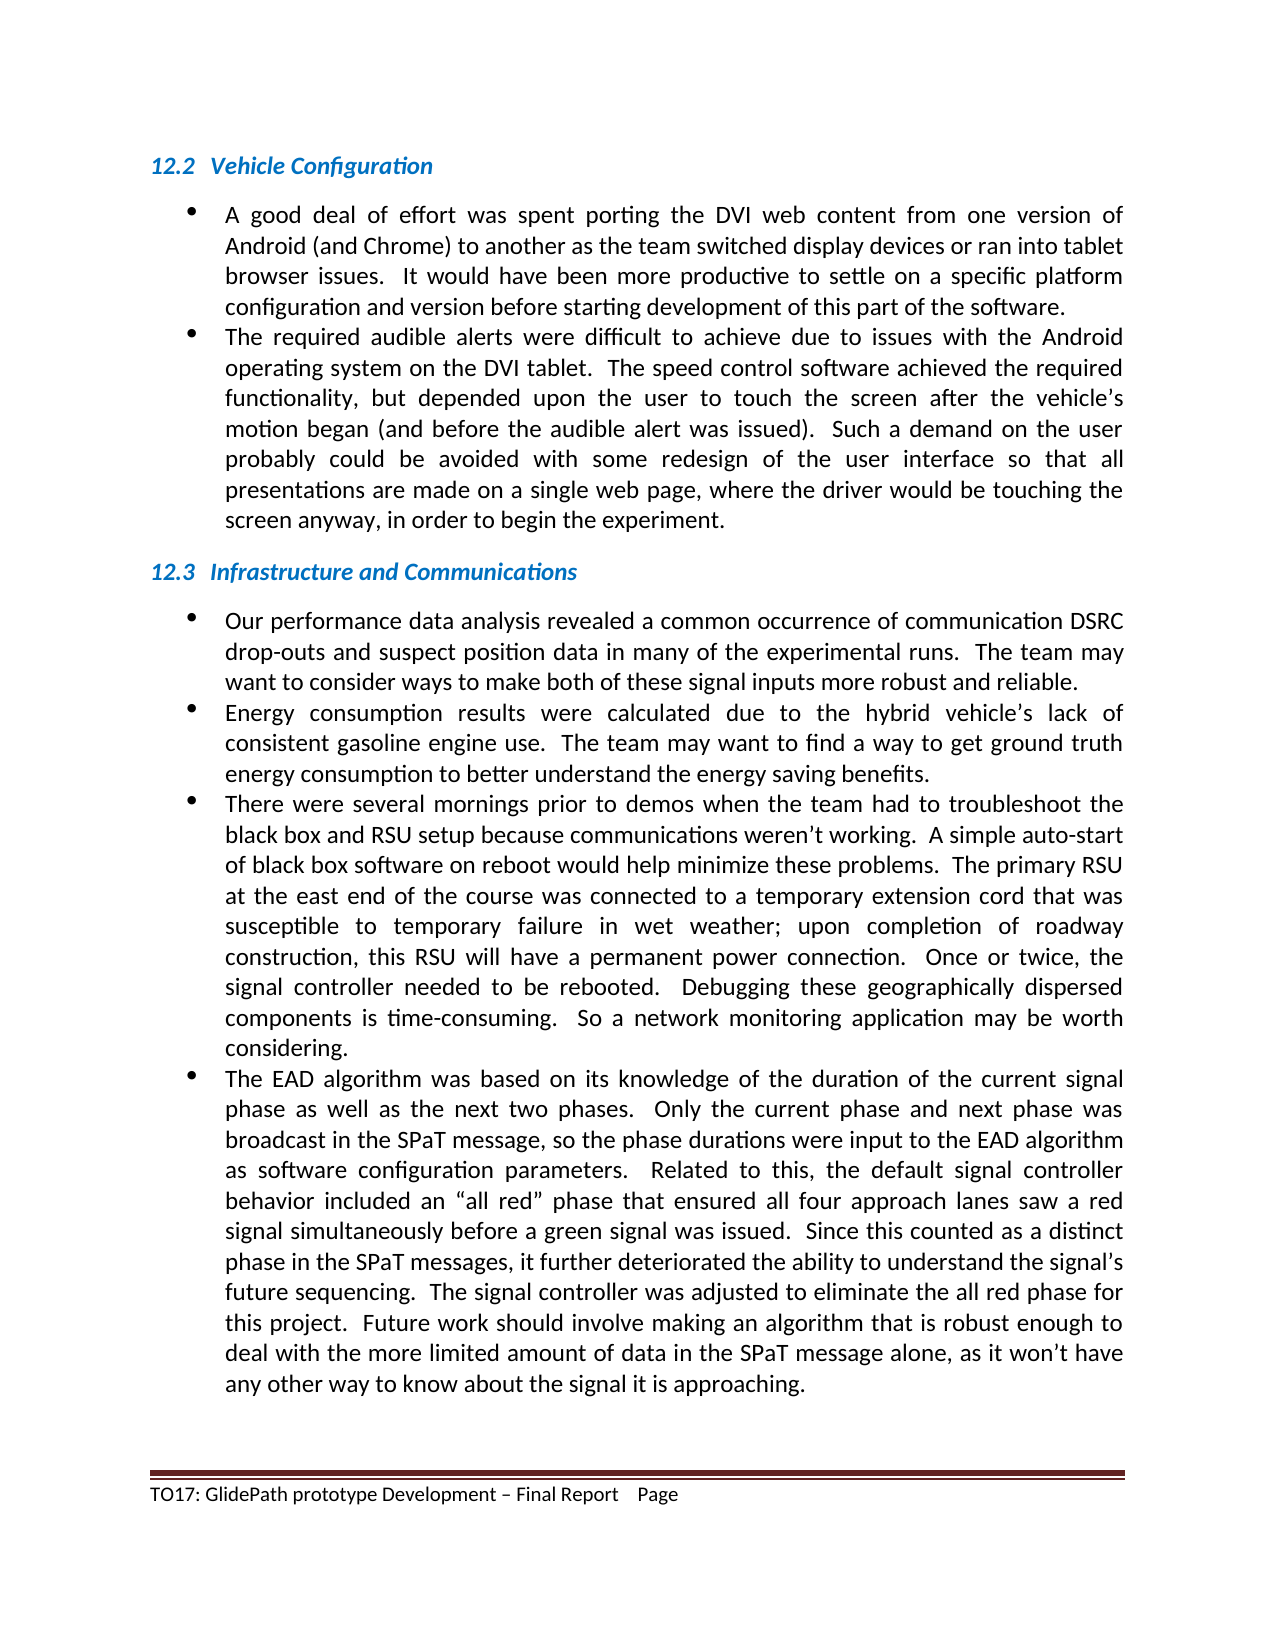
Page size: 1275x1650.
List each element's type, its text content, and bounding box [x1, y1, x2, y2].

list The required audible alerts were difficult to achieve due to issues with the Android operating system on the DVI tablet. The speed control software achieved the required functionality, but depended upon the user to touch the screen after the vehicle’s motion began (and before the audible alert was issued). Such a demand on the user probably could be avoided with some redesign of the user interface so that all presentations are made on a single web page, where the driver would be touching the screen anyway, in order to begin the experiment. [187, 321, 1125, 535]
subtitle Vehicle Configuration [150, 150, 1125, 181]
list Energy consumption results were calculated due to the hybrid vehicle’s lack of consistent gasoline engine use. The team may want to find a way to get ground truth energy consumption to better understand the energy saving benefits. [187, 697, 1125, 788]
list Our performance data analysis revealed a common occurrence of communication DSRC drop-outs and suspect position data in many of the experimental runs. The team may want to consider ways to make both of these signal inputs more robust and reliable. [187, 605, 1125, 697]
list The EAD algorithm was based on its knowledge of the duration of the current signal phase as well as the next two phases. Only the current phase and next phase was broadcast in the SPaT message, so the phase durations were input to the EAD algorithm as software configuration parameters. Related to this, the default signal controller behavior included an “all red” phase that ensured all four approach lanes saw a red signal simultaneously before a green signal was issued. Since this counted as a distinct phase in the SPaT messages, it further deteriorated the ability to understand the signal’s future sequencing. The signal controller was adjusted to eliminate the all red phase for this project. Future work should involve making an algorithm that is robust enough to deal with the more limited amount of data in the SPaT message alone, as it won’t have any other way to know about the signal it is approaching. [187, 1063, 1125, 1399]
subtitle Infrastructure and Communications [150, 556, 1125, 586]
list There were several mornings prior to demos when the team had to troubleshoot the black box and RSU setup because communications weren’t working. A simple auto-start of black box software on reboot would help minimize these problems. The primary RSU at the east end of the course was connected to a temporary extension cord that was susceptible to temporary failure in wet weather; upon completion of roadway construction, this RSU will have a permanent power connection. Once or twice, the signal controller needed to be rebooted. Debugging these geographically dispersed components is time-consuming. So a network monitoring application may be worth considering. [187, 788, 1125, 1063]
list A good deal of effort was spent porting the DVI web content from one version of Android (and Chrome) to another as the team switched display devices or ran into tablet browser issues. It would have been more productive to settle on a specific platform configuration and version before starting development of this part of the software. [187, 199, 1125, 321]
